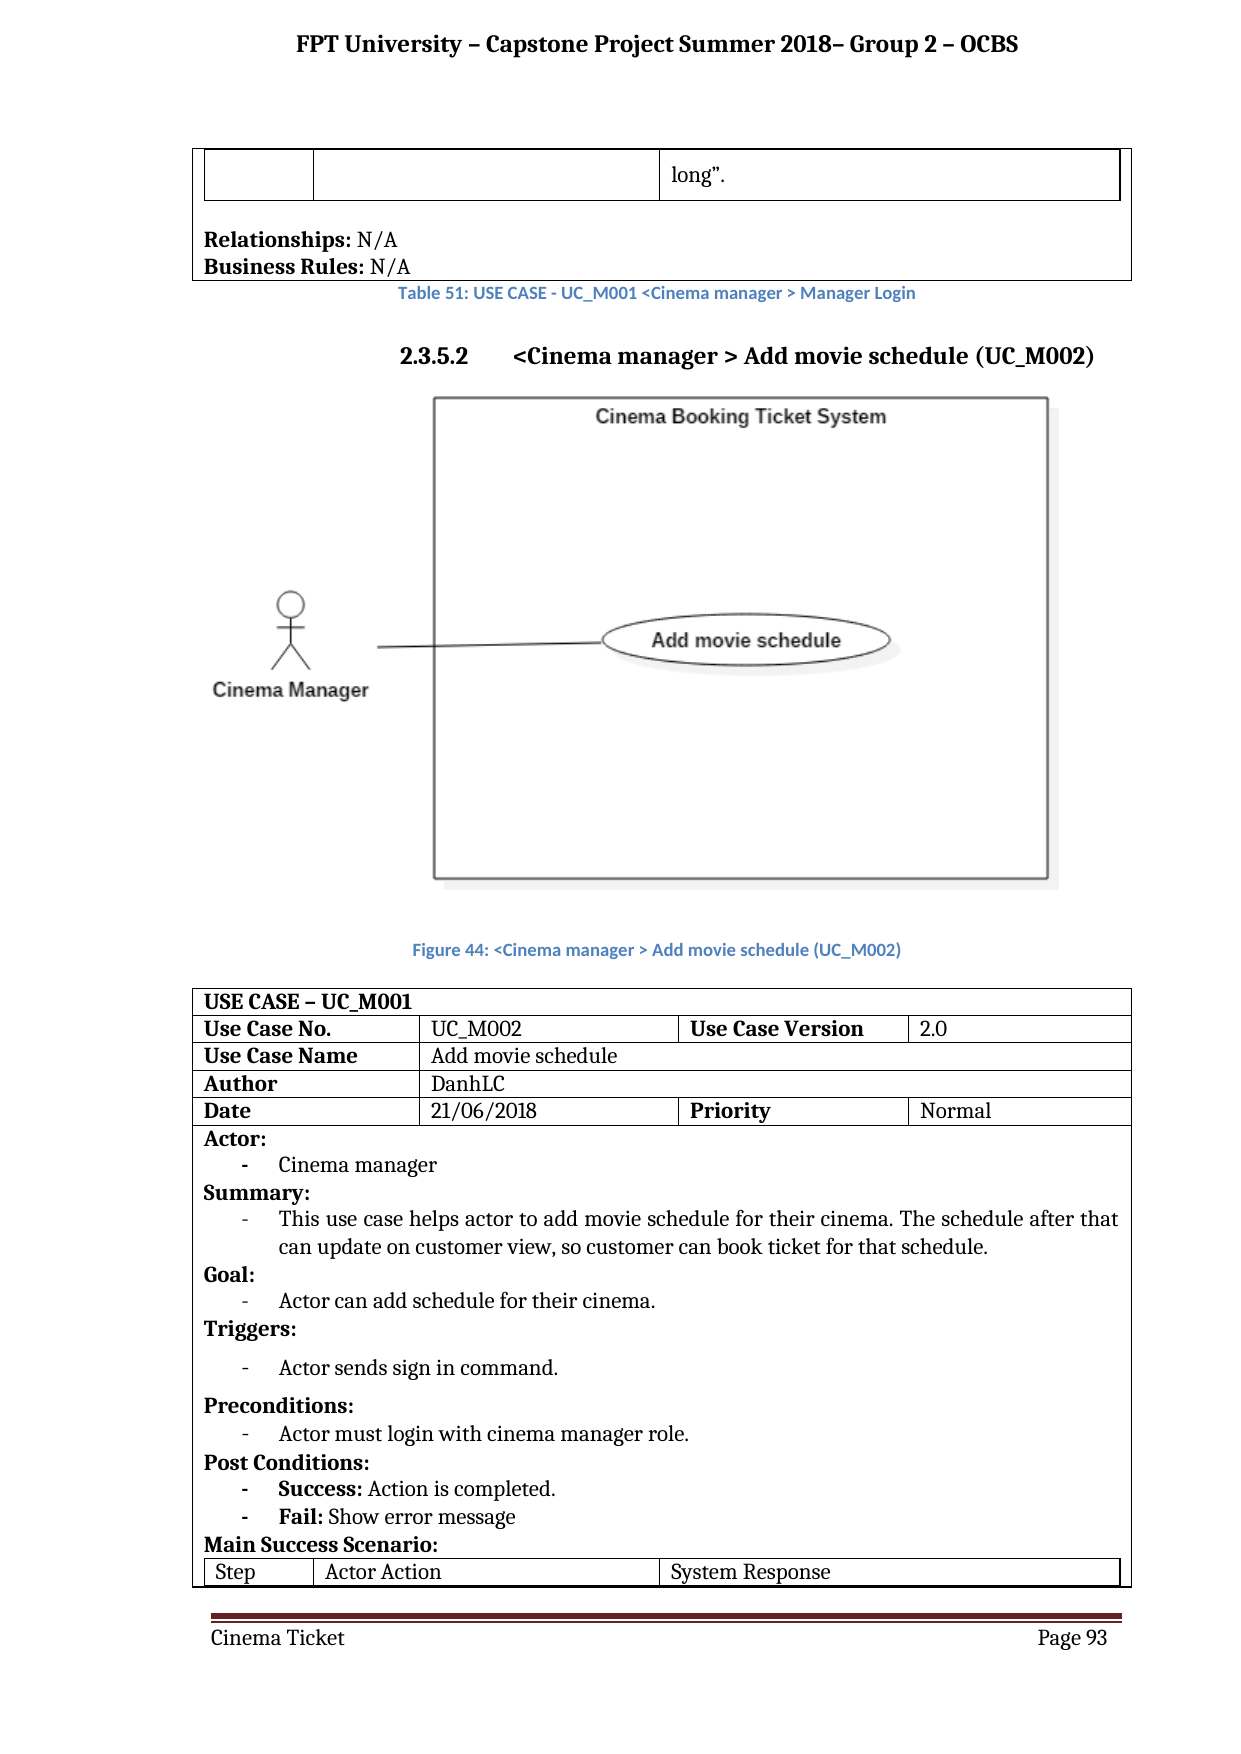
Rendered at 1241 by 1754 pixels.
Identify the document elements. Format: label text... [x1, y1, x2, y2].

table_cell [193, 149, 1131, 280]
table_cell Date [193, 1098, 419, 1124]
table_cell Normal [909, 1098, 1131, 1124]
table_cell 21/06/2018 [420, 1098, 678, 1124]
table_header USE CASE – UC_M001 [193, 989, 1131, 1015]
table_cell Add movie schedule [420, 1043, 1131, 1070]
table_cell UC_M002 [420, 1016, 678, 1042]
table_cell DanhLC [420, 1071, 1131, 1097]
text Figure 44: <Cinema manager > Add movie schedule (UC_M002) [192, 938, 1122, 961]
picture [192, 383, 1108, 939]
table_cell Use Case Version [679, 1016, 908, 1042]
table_cell Author [193, 1071, 419, 1097]
text Table 51: USE CASE - UC_M001 <Cinema manager > Manager Login [192, 281, 1122, 304]
table_cell Priority [679, 1098, 908, 1124]
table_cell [193, 1126, 1131, 1586]
table_cell 2.0 [909, 1016, 1131, 1042]
subtitle <Cinema manager > Add movie schedule (UC_M002) [400, 342, 1122, 371]
table_cell Use Case Name [193, 1043, 419, 1070]
table_cell Use Case No. [193, 1016, 419, 1042]
